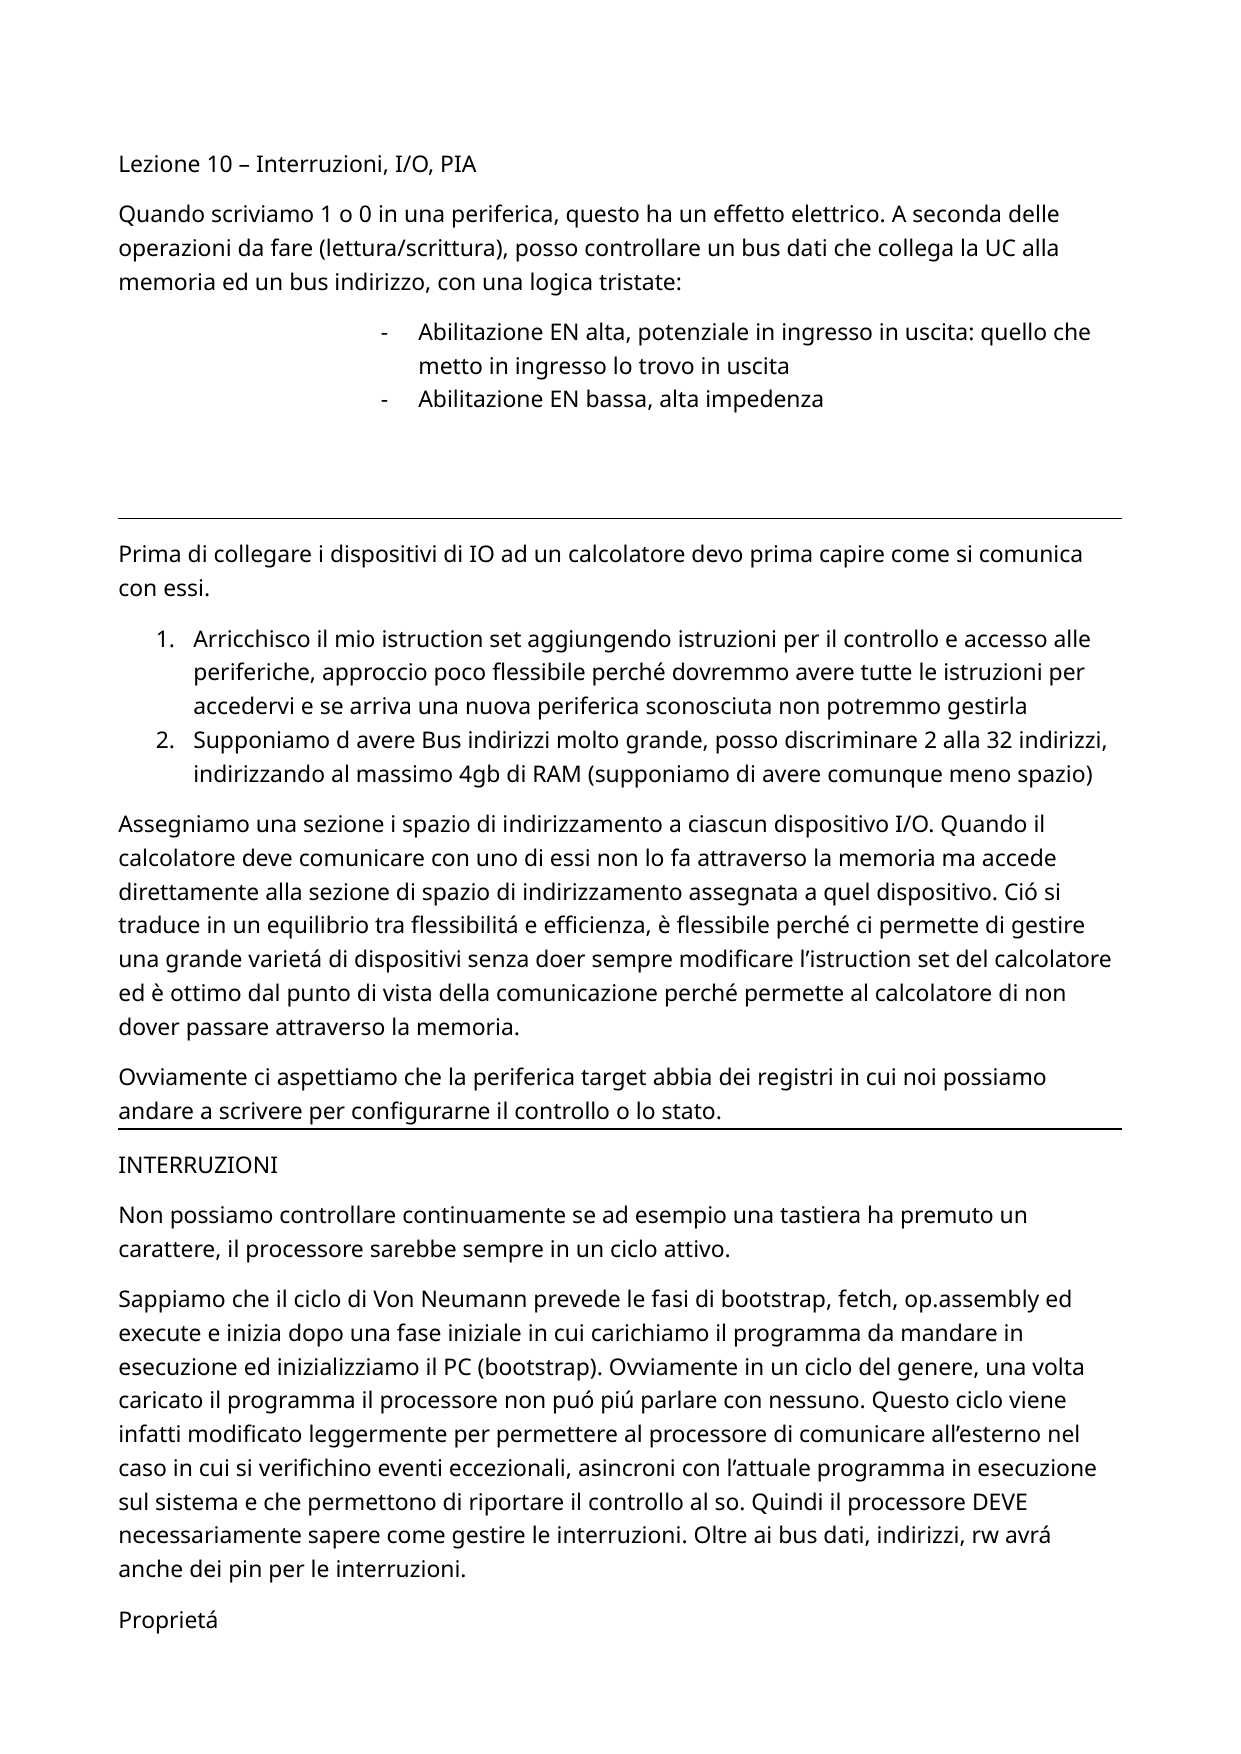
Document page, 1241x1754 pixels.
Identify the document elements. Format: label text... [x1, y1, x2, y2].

text Prima di collegare i dispositivi di IO ad un calcolatore devo prima capire come si comunica con essi. [118, 538, 1122, 603]
text Assegniamo una sezione i spazio di indirizzamento a ciascun dispositivo I/O. Quando il calcolatore deve comunicare con uno di essi non lo fa attraverso la memoria ma accede direttamente alla sezione di spazio di indirizzamento assegnata a quel dispositivo. Ció si traduce in un equilibrio tra flessibilitá e efficienza, è flessibile perché ci permette di gestire una grande varietá di dispositivi senza doer sempre modificare l’istruction set del calcolatore ed è ottimo dal punto di vista della comunicazione perché permette al calcolatore di non dover passare attraverso la memoria. [118, 808, 1122, 1042]
list Supponiamo d avere Bus indirizzi molto grande, posso discriminare 2 alla 32 indirizzi, indirizzando al massimo 4gb di RAM (supponiamo di avere comunque meno spazio) [156, 724, 1122, 789]
text Sappiamo che il ciclo di Von Neumann prevede le fasi di bootstrap, fetch, op.assembly ed execute e inizia dopo una fase iniziale in cui carichiamo il programma da mandare in esecuzione ed inizializziamo il PC (bootstrap). Ovviamente in un ciclo del genere, una volta caricato il programma il processore non puó piú parlare con nessuno. Questo ciclo viene infatti modificato leggermente per permettere al processore di comunicare all’esterno nel caso in cui si verifichino eventi eccezionali, asincroni con l’attuale programma in esecuzione sul sistema e che permettono di riportare il controllo al so. Quindi il processore DEVE necessariamente sapere come gestire le interruzioni. Oltre ai bus dati, indirizzi, rw avrá anche dei pin per le interruzioni. [118, 1283, 1122, 1584]
text Quando scriviamo 1 o 0 in una periferica, questo ha un effetto elettrico. A seconda delle operazioni da fare (lettura/scrittura), posso controllare un bus dati che collega la UC alla memoria ed un bus indirizzo, con una logica tristate: [118, 198, 1122, 297]
list Abilitazione EN alta, potenziale in ingresso in uscita: quello che metto in ingresso lo trovo in uscita [381, 316, 1122, 381]
text INTERRUZIONI [118, 1149, 1122, 1180]
text Proprietá [118, 1604, 1122, 1635]
text Lezione 10 – Interruzioni, I/O, PIA [118, 148, 1122, 179]
list Abilitazione EN bassa, alta impedenza [381, 383, 1122, 415]
list Arricchisco il mio istruction set aggiungendo istruzioni per il controllo e accesso alle periferiche, approccio poco flessibile perché dovremmo avere tutte le istruzioni per accedervi e se arriva una nuova periferica sconosciuta non potremmo gestirla [156, 622, 1122, 721]
text Ovviamente ci aspettiamo che la periferica target abbia dei registri in cui noi possiamo andare a scrivere per configurarne il controllo o lo stato. [118, 1061, 1122, 1128]
text Non possiamo controllare continuamente se ad esempio una tastiera ha premuto un carattere, il processore sarebbe sempre in un ciclo attivo. [118, 1199, 1122, 1264]
